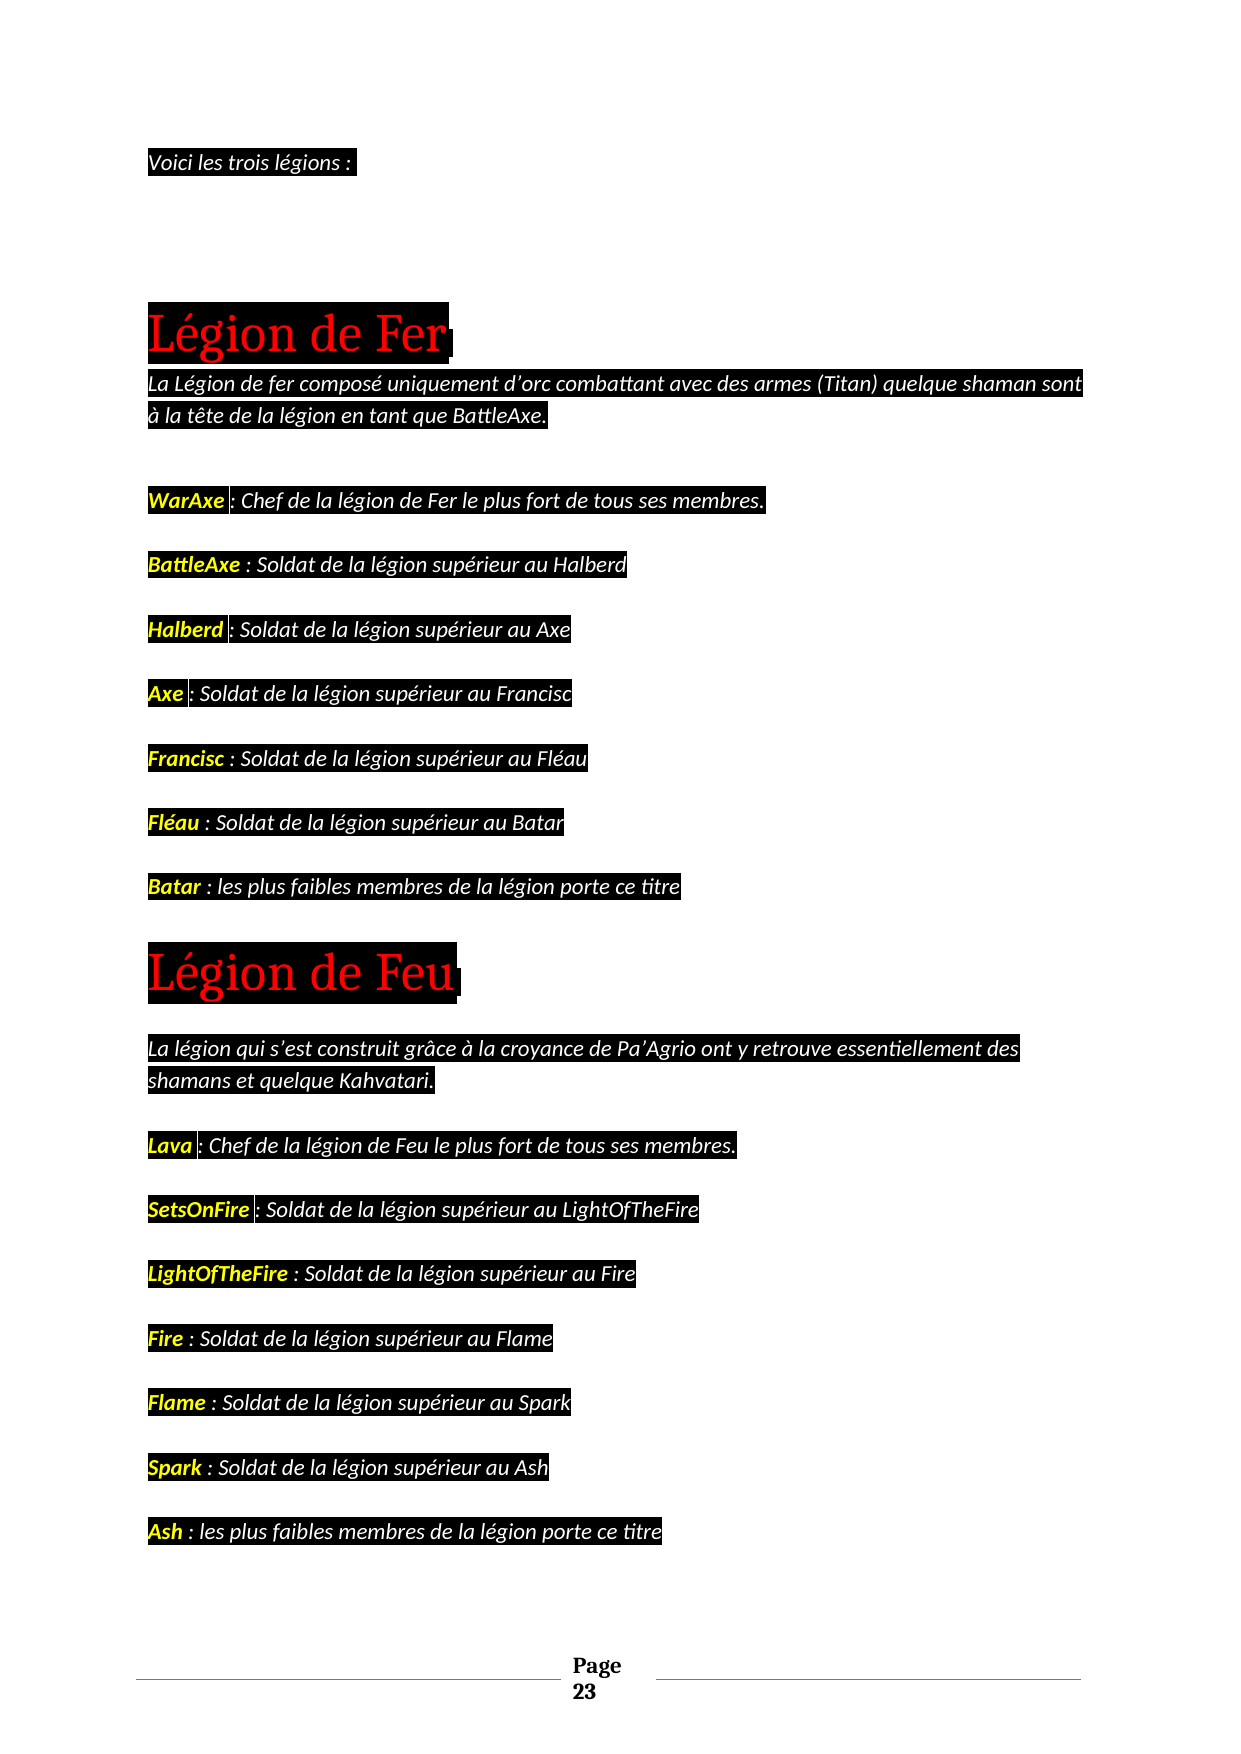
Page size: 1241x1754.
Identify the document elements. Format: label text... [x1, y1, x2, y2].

text Légion de Fer La Légion de fer composé uniquement d’orc combattant avec des armes (Titan) quelque shaman sont à la tête de la légion en tant que BattleAxe. [148, 265, 1093, 429]
text WarAxe : Chef de la légion de Fer le plus fort de tous ses membres. BattleAxe : Soldat de la légion supérieur au Halberd Halberd : Soldat de la légion supérieur au Axe Axe : Soldat de la légion supérieur au Francisc Francisc : Soldat de la légion supérieur au Fléau Fléau : Soldat de la légion supérieur au Batar Batar : les plus faibles membres de la légion porte ce titre Légion de Feu [148, 454, 1093, 1004]
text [148, 1034, 1093, 1577]
text Voici les trois légions : [148, 148, 1093, 240]
